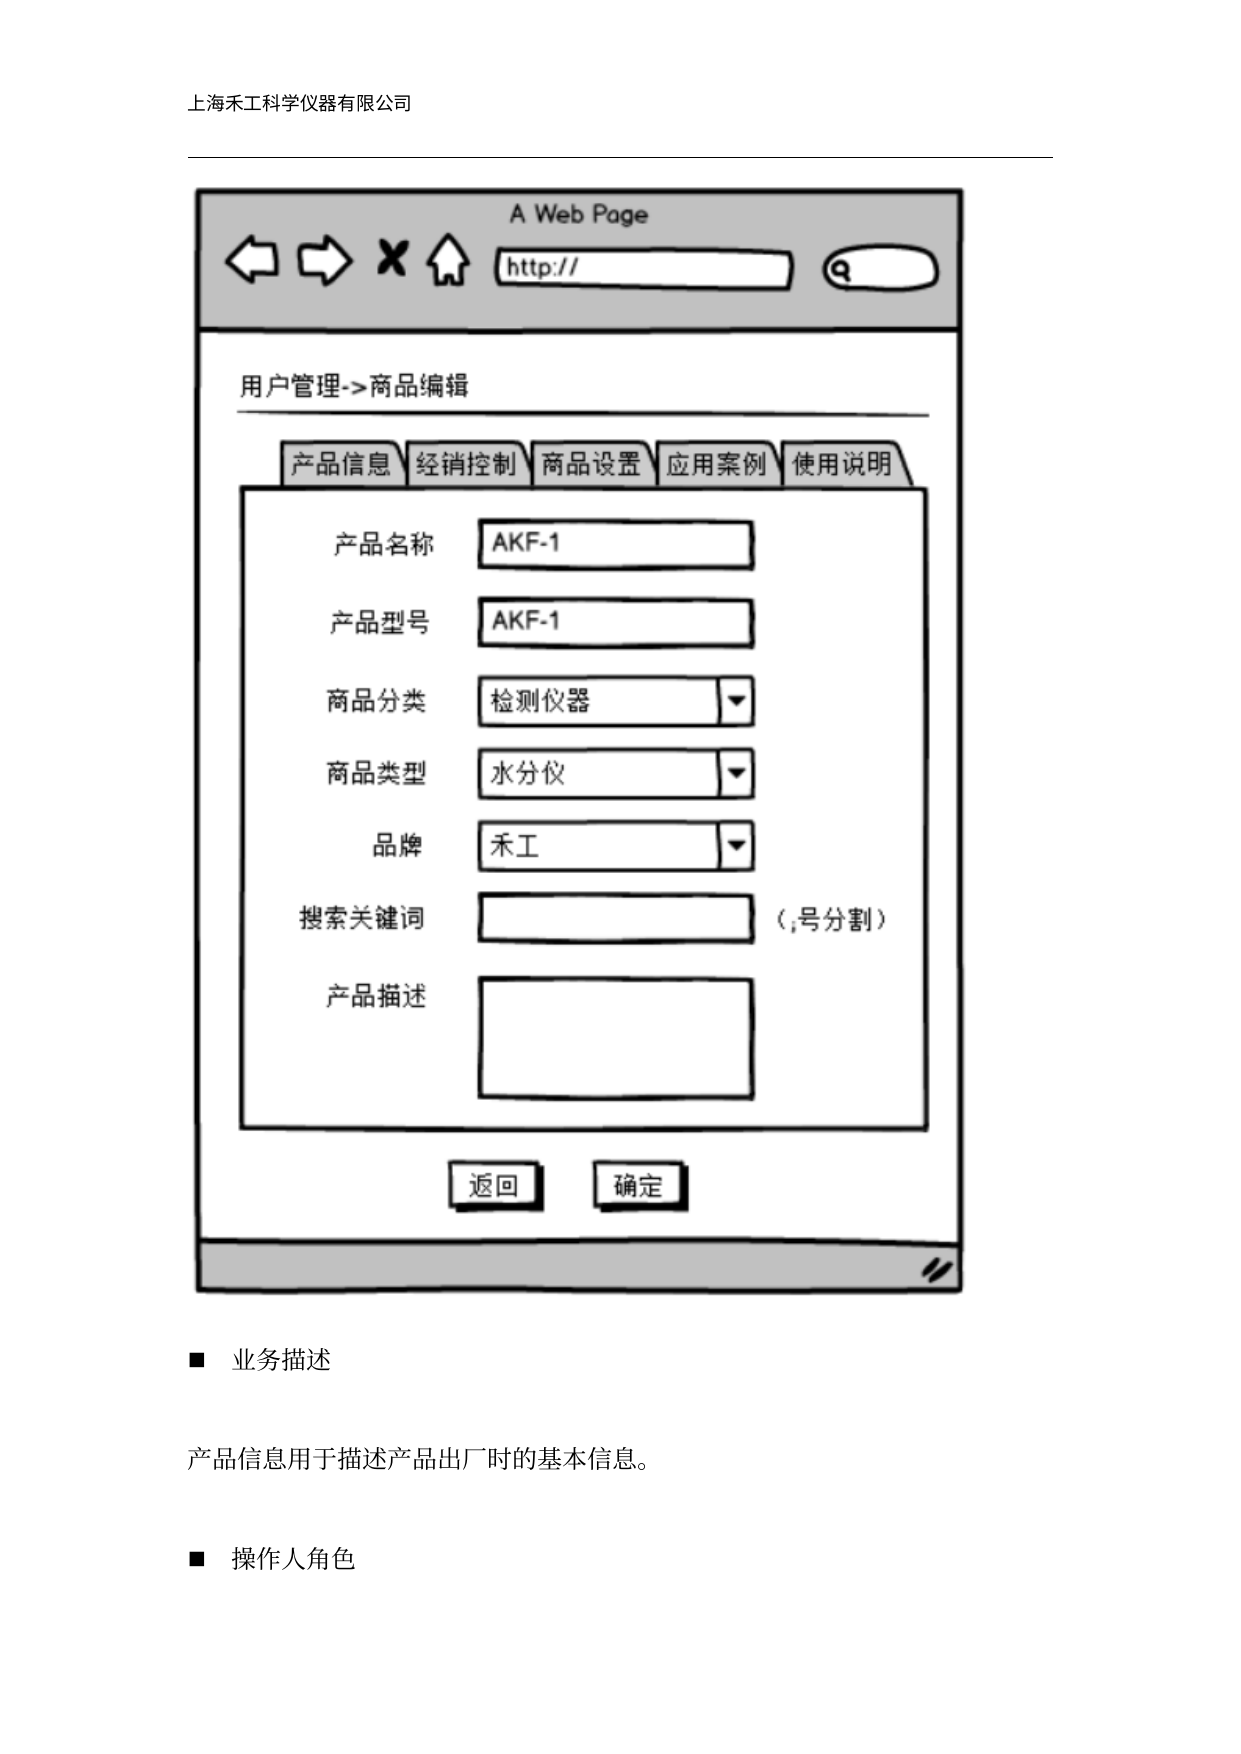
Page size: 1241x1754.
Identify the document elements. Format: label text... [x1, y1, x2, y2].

list 业务描述 [187, 1326, 1053, 1391]
picture [187, 181, 972, 1300]
list 操作人角色 [187, 1525, 1053, 1590]
text 产品信息用于描述产品出厂时的基本信息。 [187, 1426, 1053, 1491]
